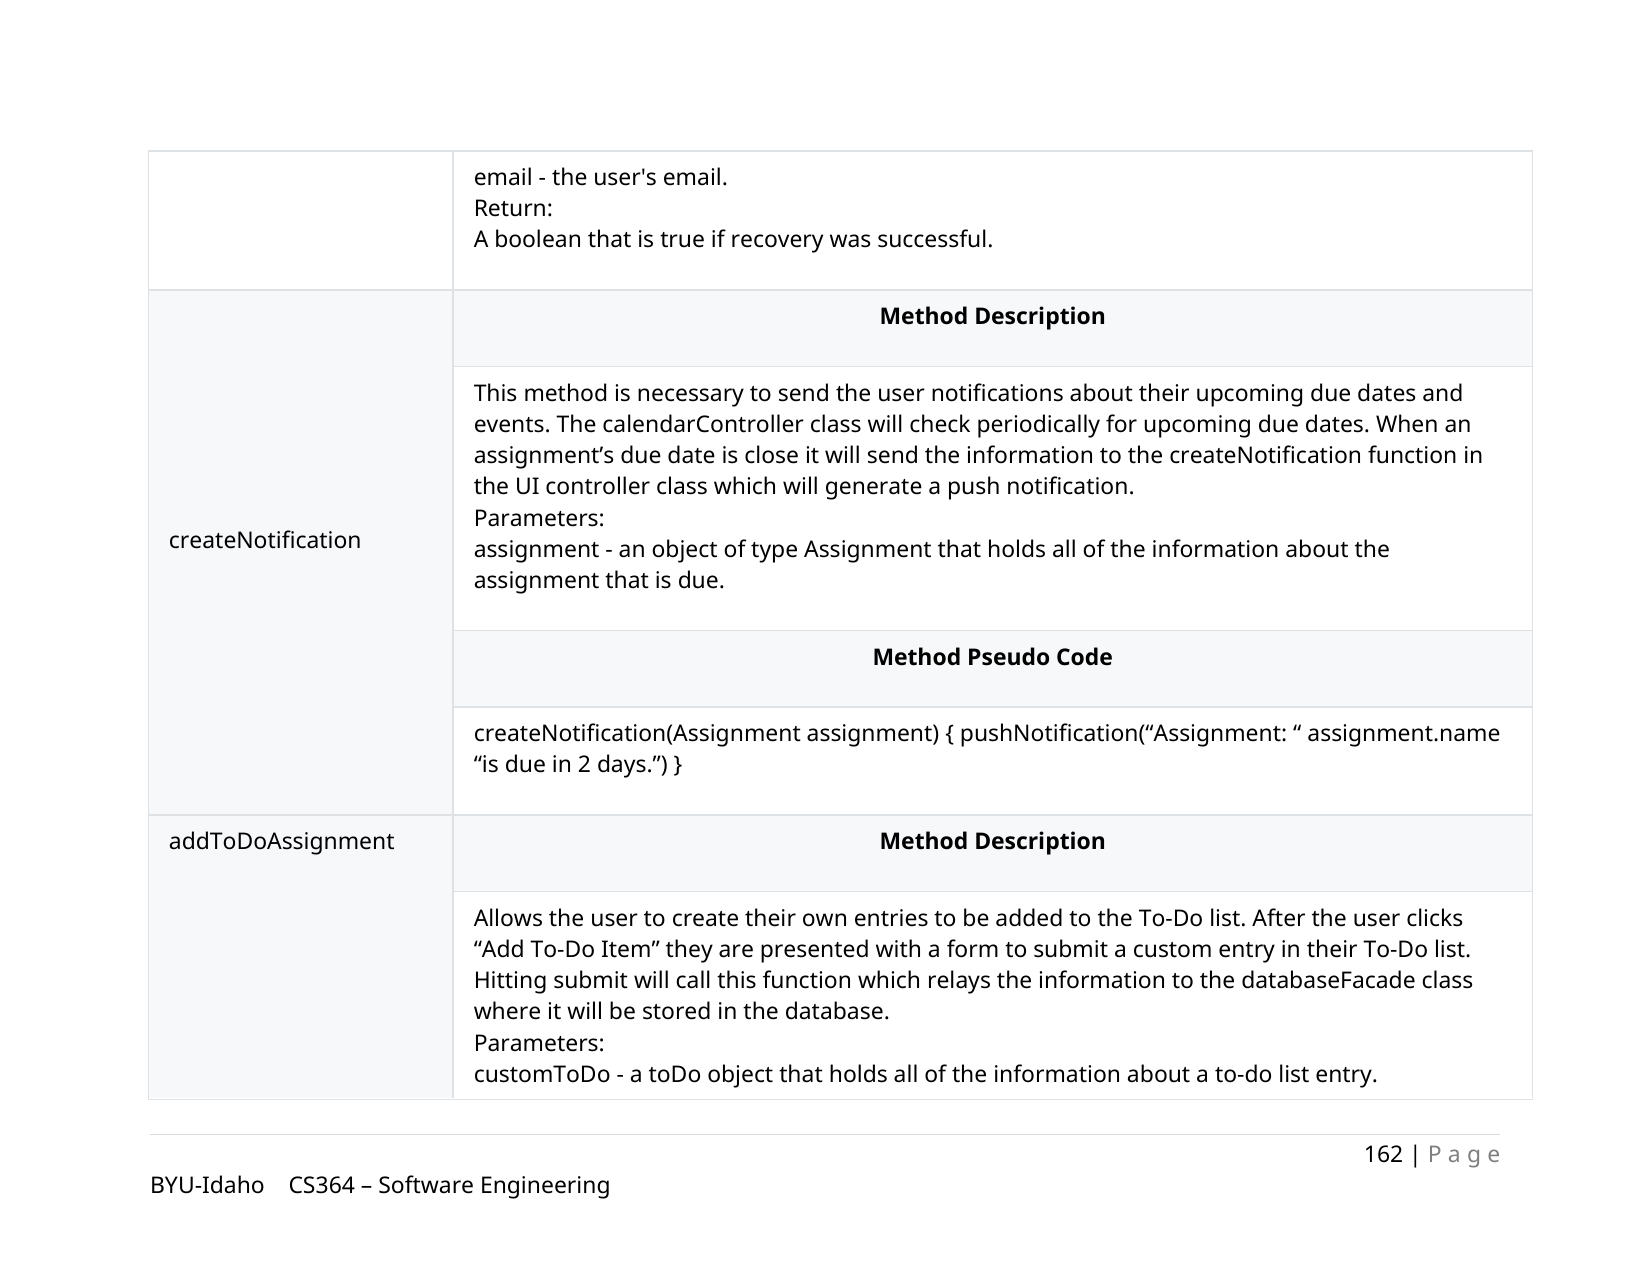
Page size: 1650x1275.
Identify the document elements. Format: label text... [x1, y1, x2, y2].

table_cell Method Description [454, 816, 1532, 891]
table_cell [454, 892, 1532, 1098]
table_cell This method is necessary to send the user notifications about their upcoming due dates and events. The calendarController class will check periodically for upcoming due dates. When an assignment’s due date is close it will send the information to the createNotification function in the UI controller class which will generate a push notification. Parameters: assignment - an object of type Assignment that holds all of the information about the assignment that is due. [454, 367, 1532, 630]
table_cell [454, 152, 1532, 289]
table_cell addToDoAssignment [149, 816, 452, 1098]
table_cell Method Description [454, 291, 1532, 366]
table_cell Method Pseudo Code [454, 631, 1532, 706]
table_cell createNotification [149, 291, 452, 814]
table_cell createNotification(Assignment assignment) { pushNotification(“Assignment: “ assignment.name “is due in 2 days.”) } [454, 708, 1532, 814]
